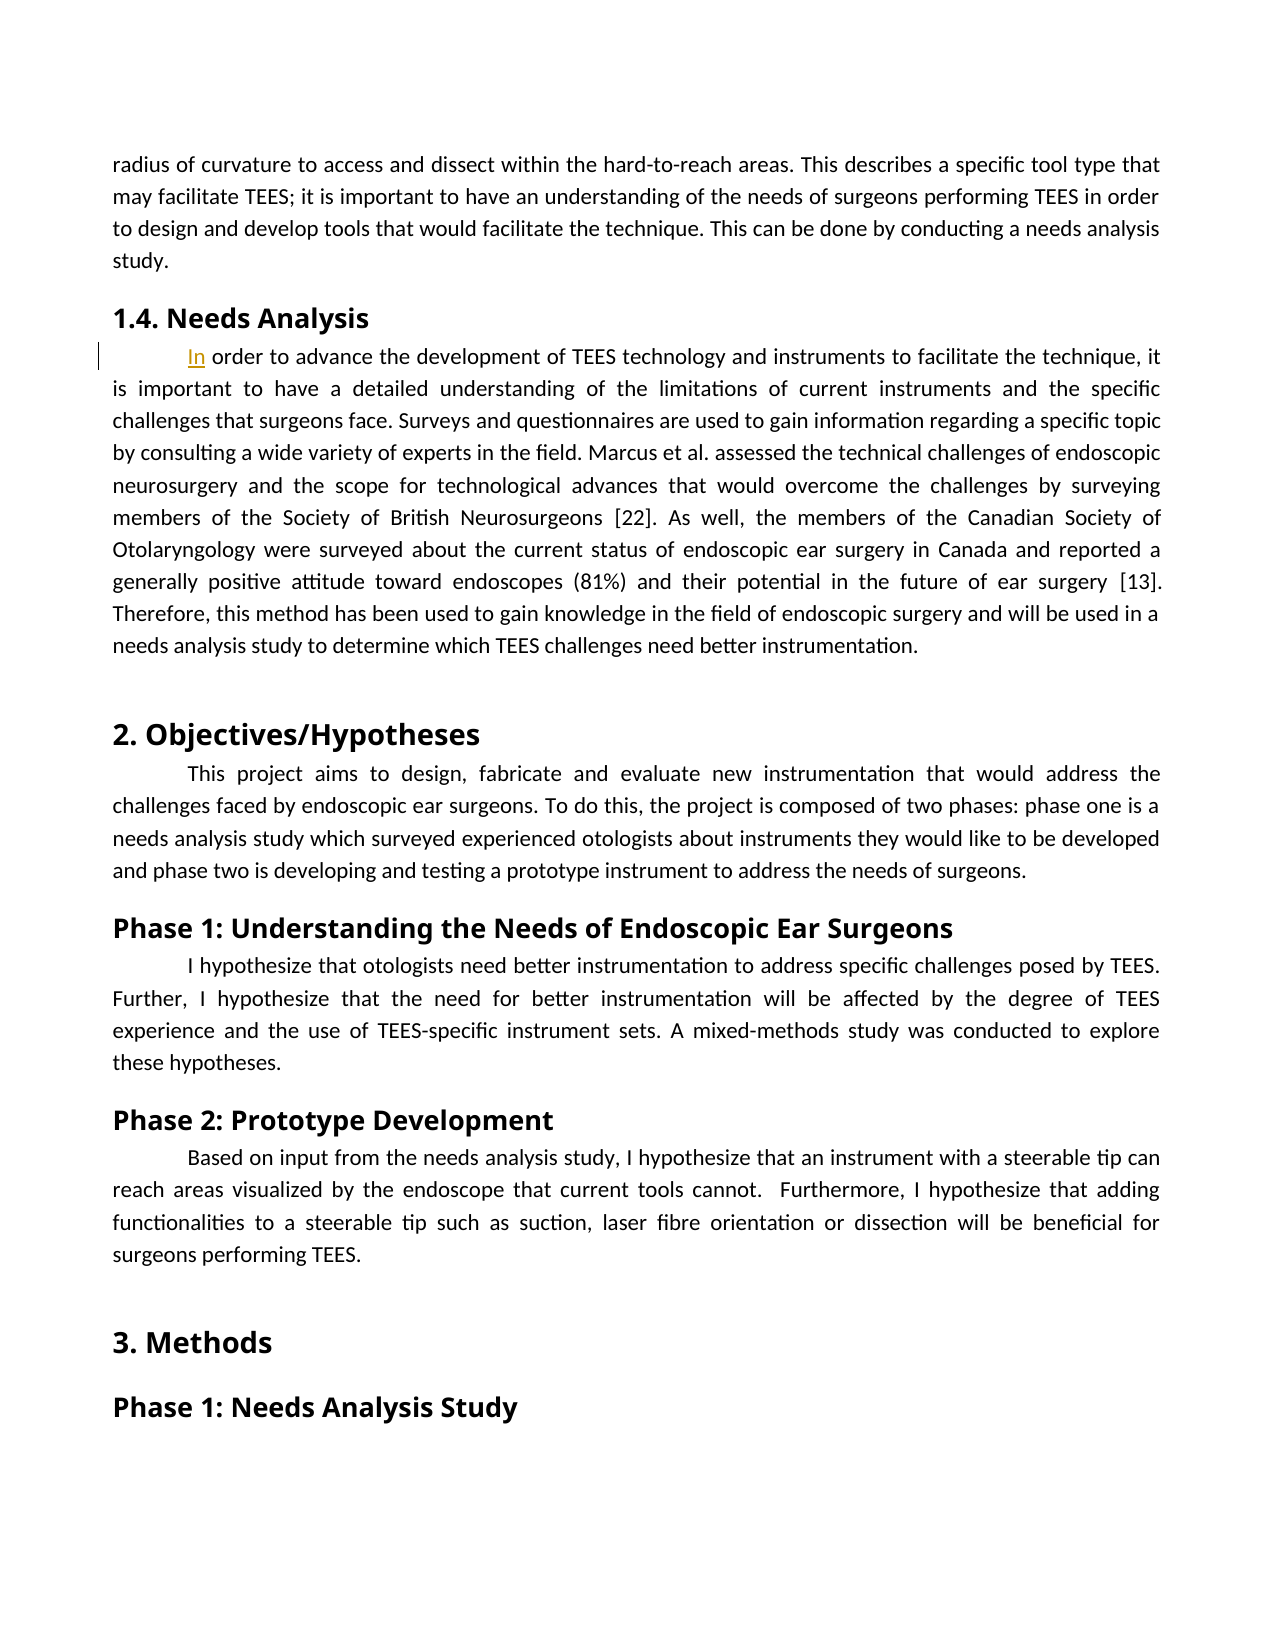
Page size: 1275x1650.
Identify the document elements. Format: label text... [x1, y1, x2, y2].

text order to advance the development of TEES technology and instruments to facilitate the technique, it is important to have a detailed understanding of the limitations of current instruments and the specific challenges that surgeons face. Surveys and questionnaires are used to gain information regarding a specific topic by consulting a wide variety of experts in the field. Marcus et al. assessed the technical challenges of endoscopic neurosurgery and the scope for technological advances that would overcome the challenges by surveying members of the Society of British Neurosurgeons [22]. As well, the members of the Canadian Society of Otolaryngology were surveyed about the current status of endoscopic ear surgery in Canada and reported a generally positive attitude toward endoscopes (81%) and their potential in the future of ear surgery [13]. Therefore, this method has been used to gain knowledge in the field of endoscopic surgery and will be used in a needs analysis study to determine which TEES challenges need better instrumentation. [112, 342, 1162, 660]
subtitle Phase 2: Prototype Development [112, 1101, 1162, 1138]
subtitle Phase 1: Needs Analysis Study [112, 1389, 1162, 1426]
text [112, 150, 1162, 274]
subtitle Phase 1: Understanding the Needs of Endoscopic Ear Surgeons [112, 909, 1162, 946]
subtitle 3. Methods [112, 1322, 1162, 1362]
subtitle 2. Objectives/Hypotheses [112, 714, 1162, 753]
text This project aims to design, fabricate and evaluate new instrumentation that would address the challenges faced by endoscopic ear surgeons. To do this, the project is composed of two phases: phase one is a needs analysis study which surveyed experienced otologists about instruments they would like to be developed and phase two is developing and testing a prototype instrument to address the needs of surgeons. [112, 759, 1162, 884]
text Based on input from the needs analysis study, I hypothesize that an instrument with a steerable tip can reach areas visualized by the endoscope that current tools cannot. Furthermore, I hypothesize that adding functionalities to a steerable tip such as suction, laser fibre orientation or dissection will be beneficial for surgeons performing TEES. [112, 1143, 1162, 1268]
text I hypothesize that otologists need better instrumentation to address specific challenges posed by TEES. Further, I hypothesize that the need for better instrumentation will be affected by the degree of TEES experience and the use of TEES-specific instrument sets. A mixed-methods study was conducted to explore these hypotheses. [112, 951, 1162, 1076]
subtitle 1.4. Needs Analysis [112, 299, 1162, 336]
